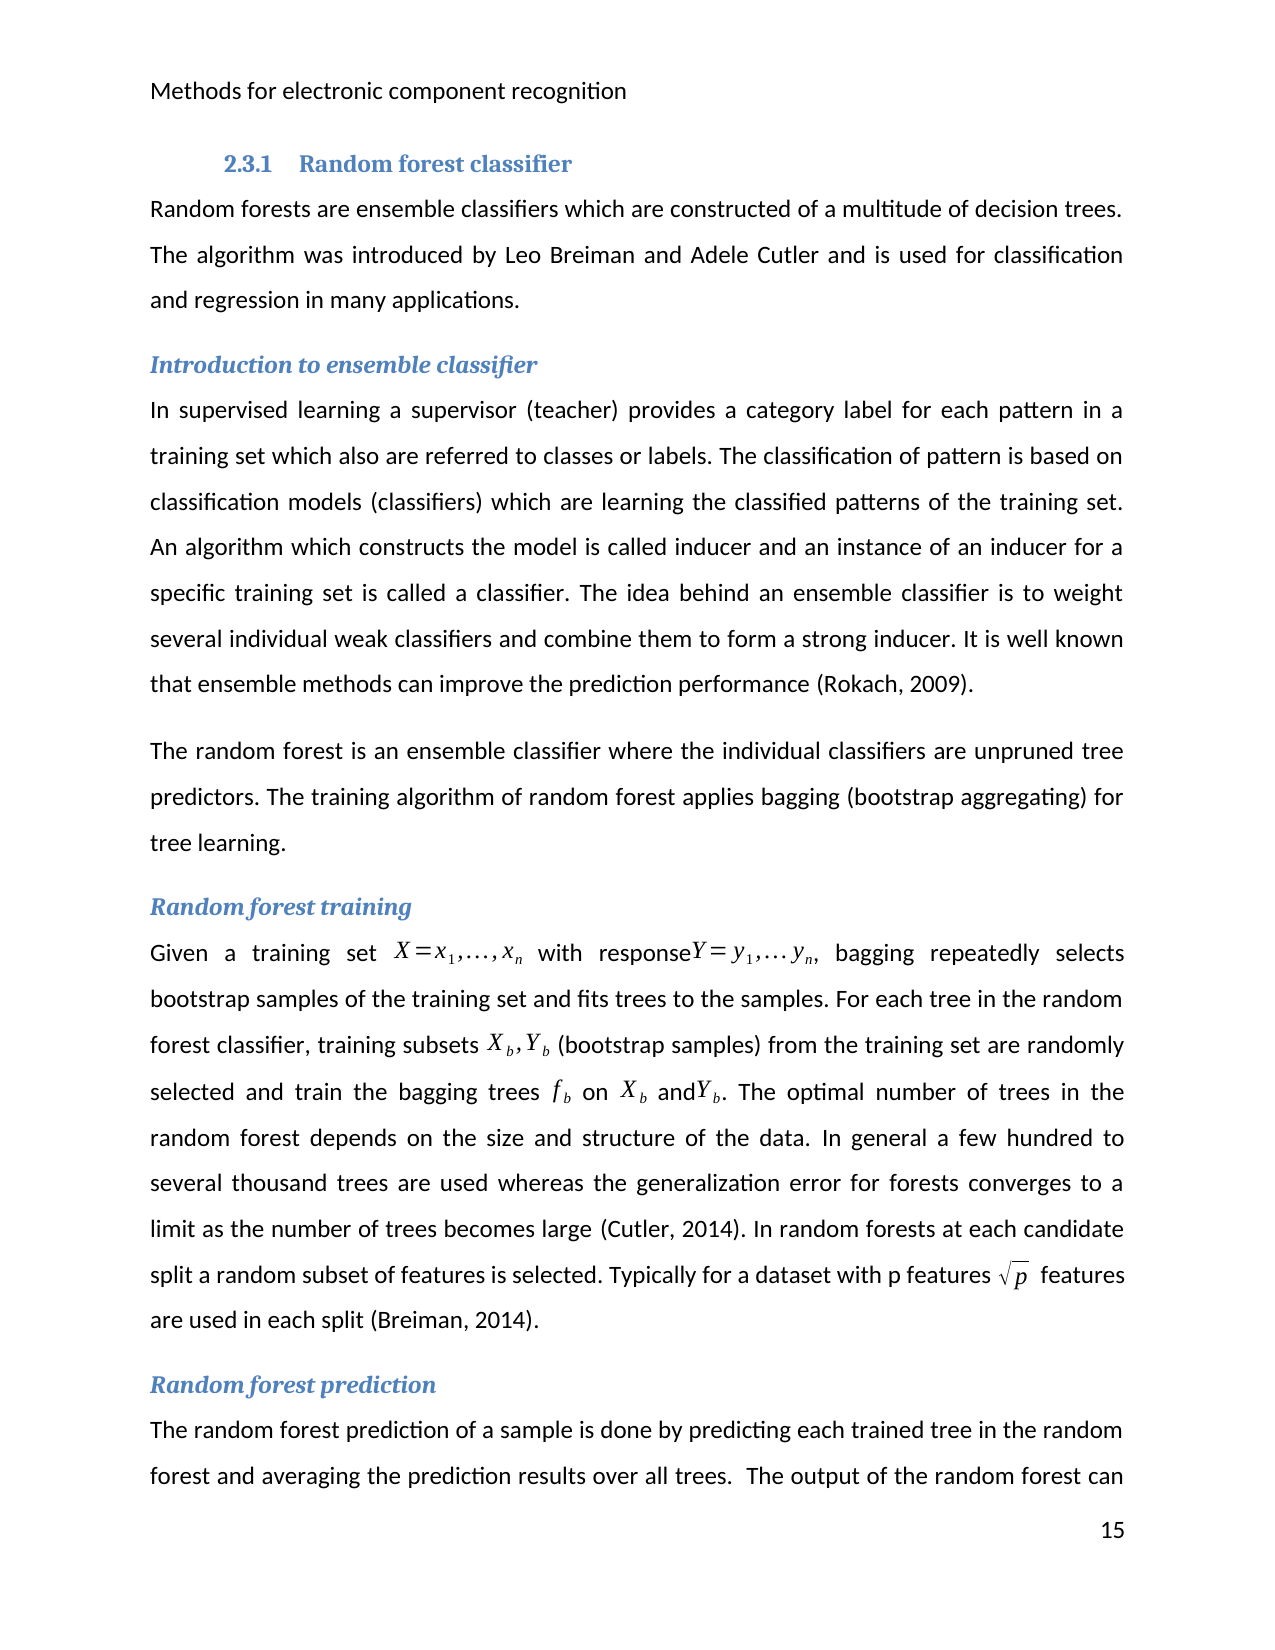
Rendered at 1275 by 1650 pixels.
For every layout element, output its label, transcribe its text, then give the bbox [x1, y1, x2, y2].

subtitle Random forest prediction [150, 1371, 1125, 1400]
text The random forest is an ensemble classifier where the individual classifiers are unpruned tree predictors. The training algorithm of random forest applies bagging (bootstrap aggregating) for tree learning. [150, 735, 1125, 857]
text Given a training set with response, bagging repeatedly selects bootstrap samples of the training set and fits trees to the samples. For each tree in the random forest classifier, training subsets (bootstrap samples) from the training set are randomly selected and train the bagging trees on and. The optimal number of trees in the random forest depends on the size and structure of the data. In general a few hundred to several thousand trees are used whereas the generalization error for forests converges to a limit as the number of trees becomes large . In random forests at each candidate split a random subset of features is selected. Typically for a dataset with p features features are used in each split . [150, 936, 1125, 1335]
text In supervised learning a supervisor (teacher) provides a category label for each pattern in a training set which also are referred to classes or labels. The classification of pattern is based on classification models (classifiers) which are learning the classified patterns of the training set. An algorithm which constructs the model is called inducer and an instance of an inducer for a specific training set is called a classifier. The idea behind an ensemble classifier is to weight several individual weak classifiers and combine them to form a strong inducer. It is well known that ensemble methods can improve the prediction performance . [150, 394, 1125, 699]
subtitle Introduction to ensemble classifier [150, 351, 1125, 380]
text Random forests are ensemble classifiers which are constructed of a multitude of decision trees. The algorithm was introduced by Leo Breiman and Adele Cutler and is used for classification and regression in many applications. [150, 193, 1125, 315]
subtitle Random forest classifier [224, 150, 1125, 179]
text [150, 1414, 1125, 1491]
subtitle Random forest training [150, 893, 1125, 922]
